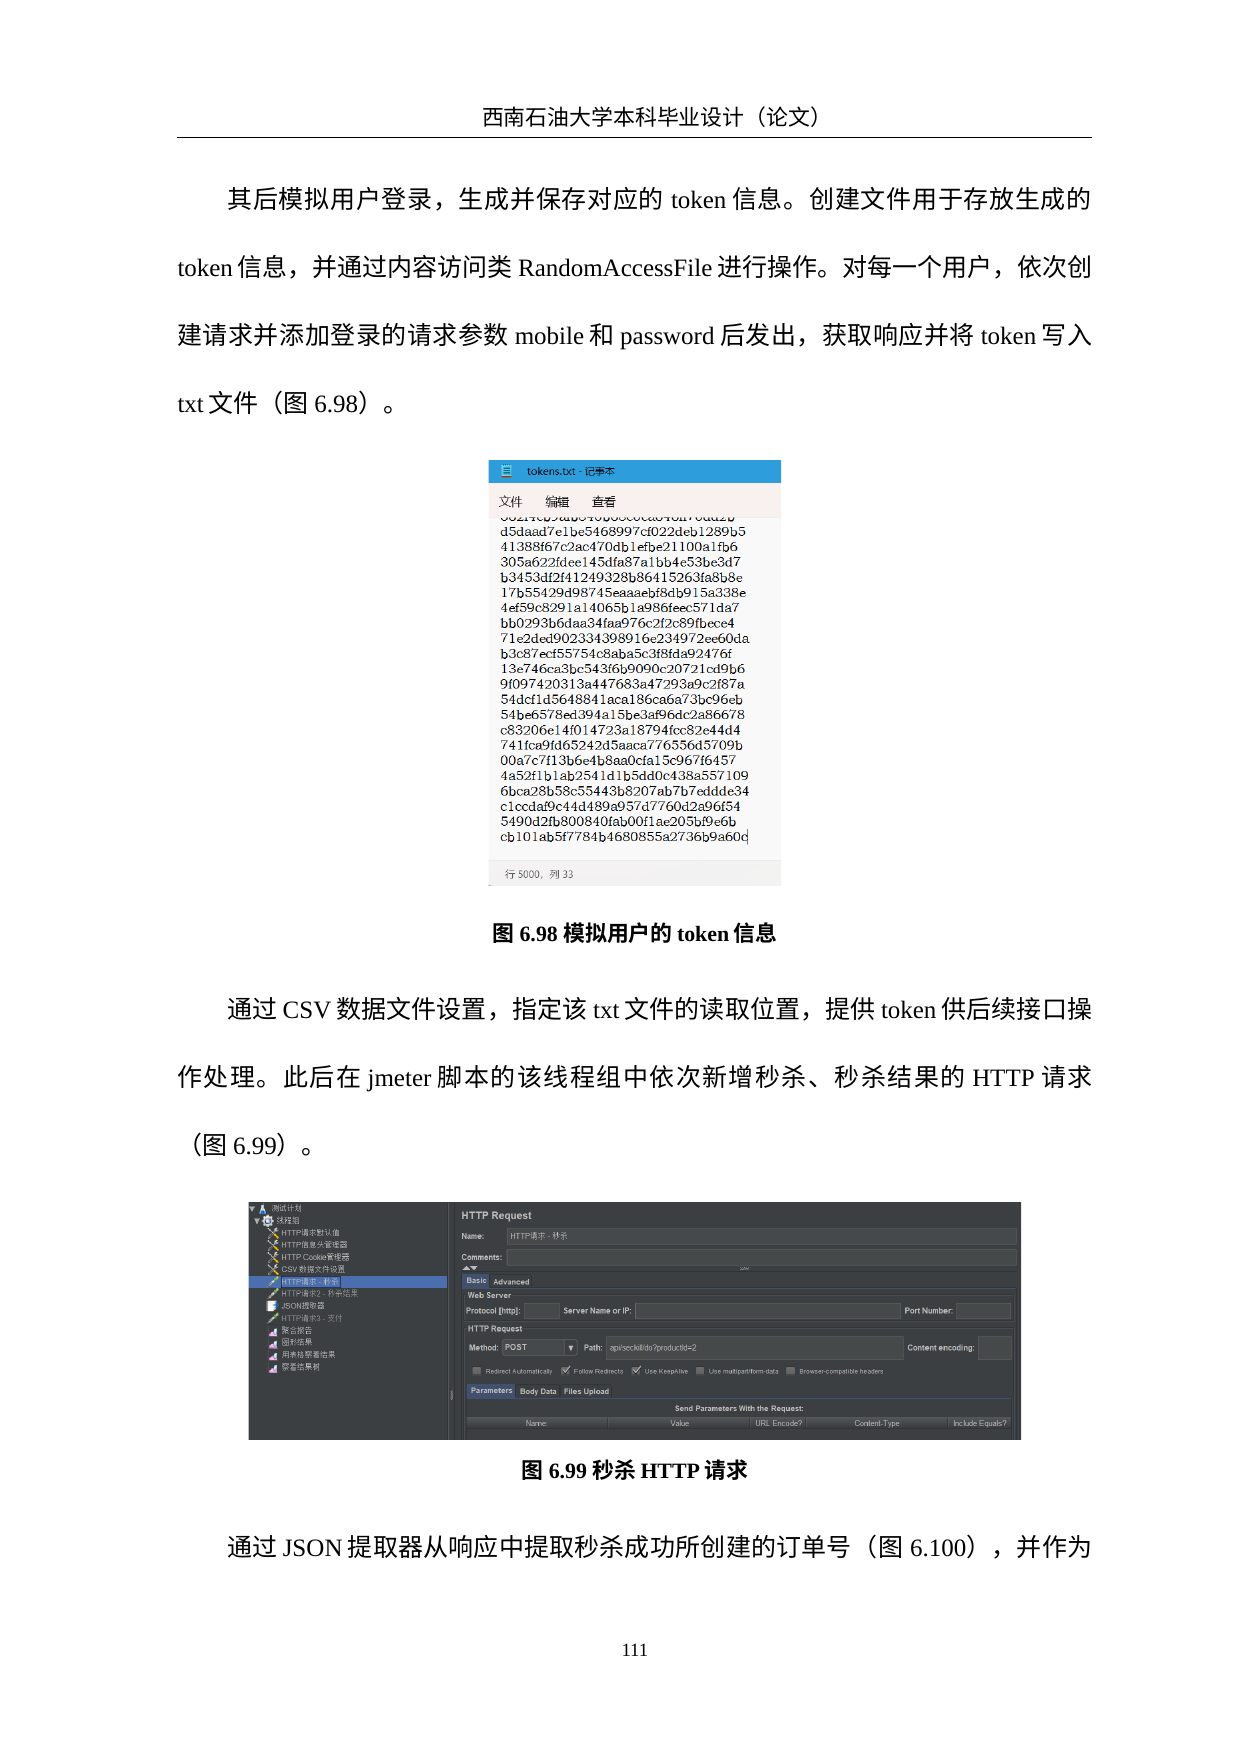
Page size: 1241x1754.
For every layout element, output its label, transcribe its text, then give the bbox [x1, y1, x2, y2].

picture [248, 1202, 1022, 1440]
picture [488, 460, 782, 886]
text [177, 1511, 1092, 1579]
